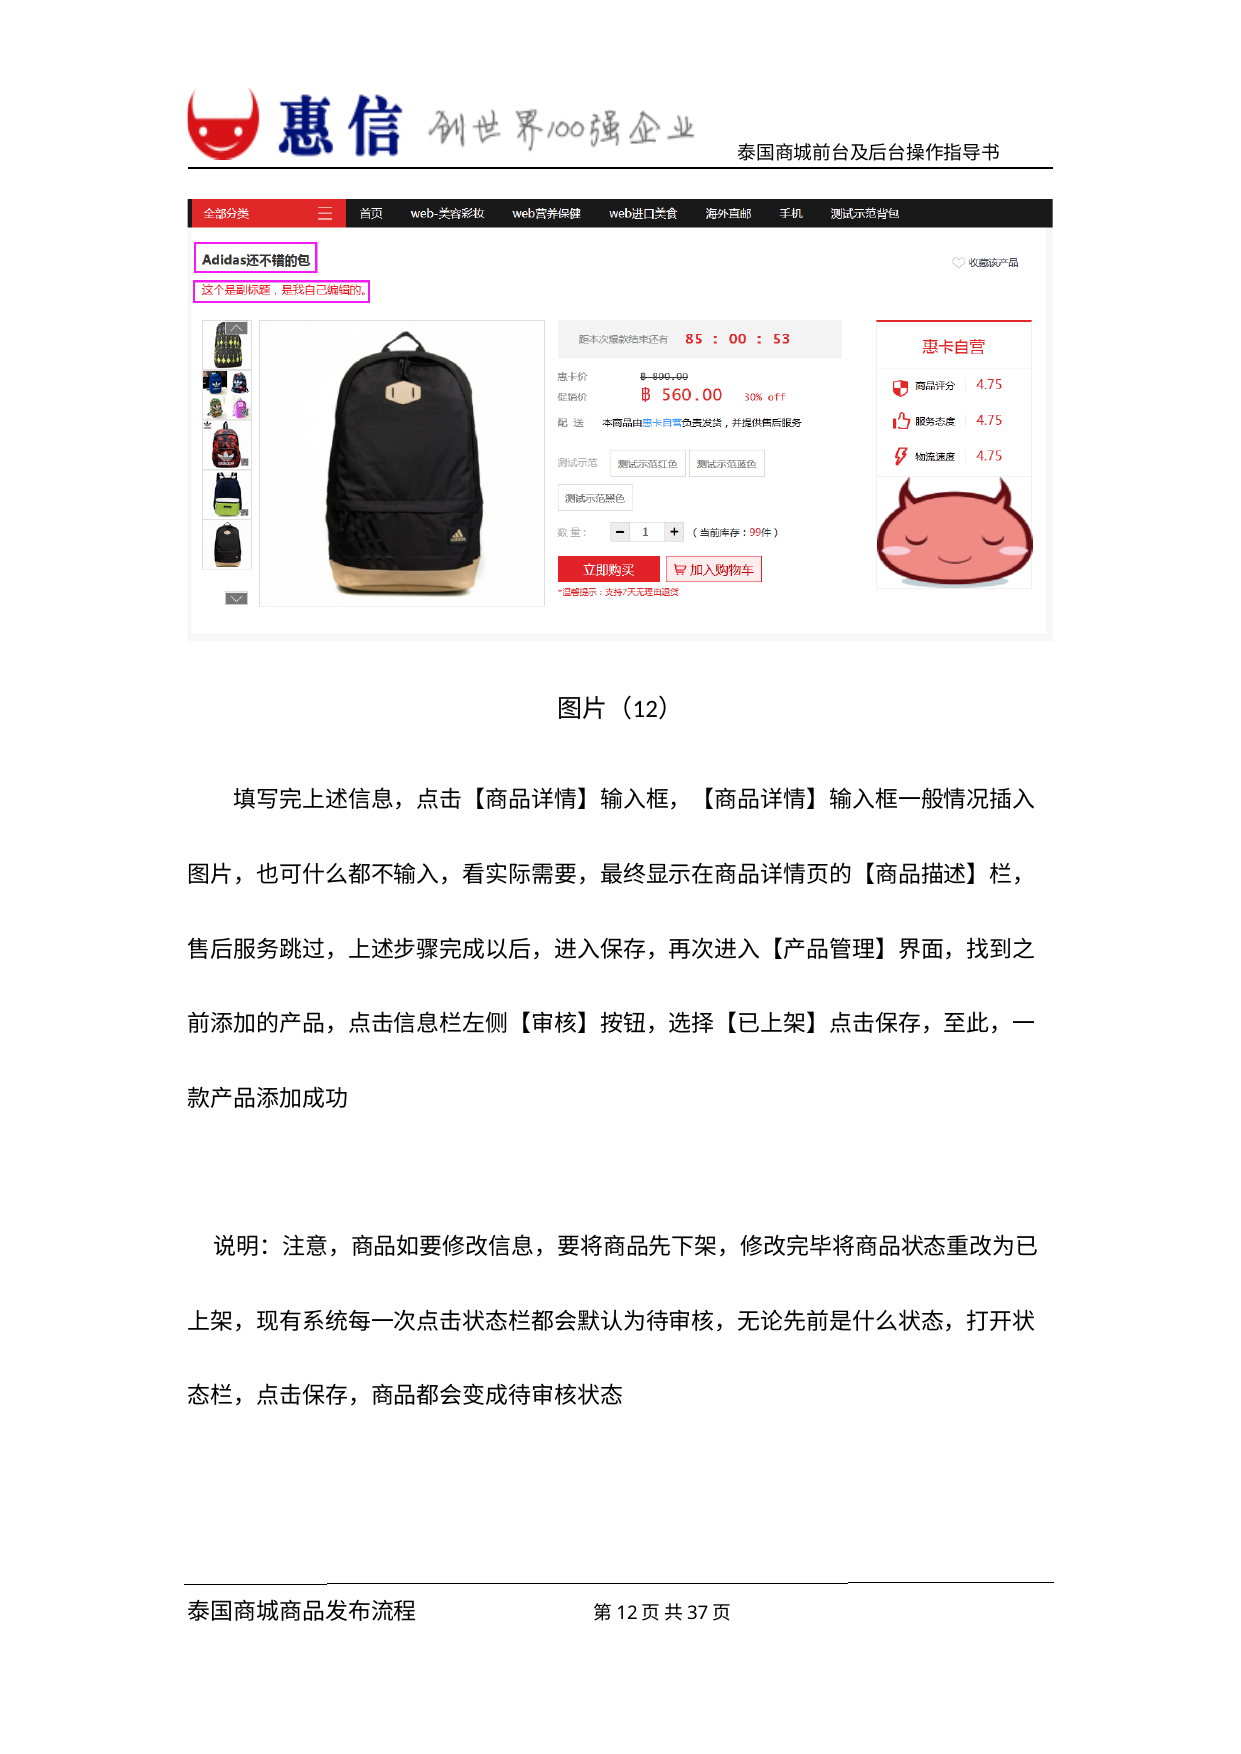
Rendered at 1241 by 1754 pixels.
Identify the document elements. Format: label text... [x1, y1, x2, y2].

picture [187, 88, 695, 160]
picture [187, 193, 1053, 641]
text 图片（12） [187, 674, 1053, 739]
text 说明：注意，商品如要修改信息，要将商品先下架，修改完毕将商品状态重改为已上架，现有系统每一次点击状态栏都会默认为待审核，无论先前是什么状态，打开状态栏，点击保存，商品都会变成待审核状态 [187, 1212, 1053, 1427]
text 填写完上述信息，点击【商品详情】输入框，【商品详情】输入框一般情况插入图片，也可什么都不输入，看实际需要，最终显示在商品详情页的【商品描述】栏，售后服务跳过，上述步骤完成以后，进入保存，再次进入【产品管理】界面，找到之前添加的产品，点击信息栏左侧【审核】按钮，选择【已上架】点击保存，至此，一款产品添加成功 [187, 765, 1053, 1129]
